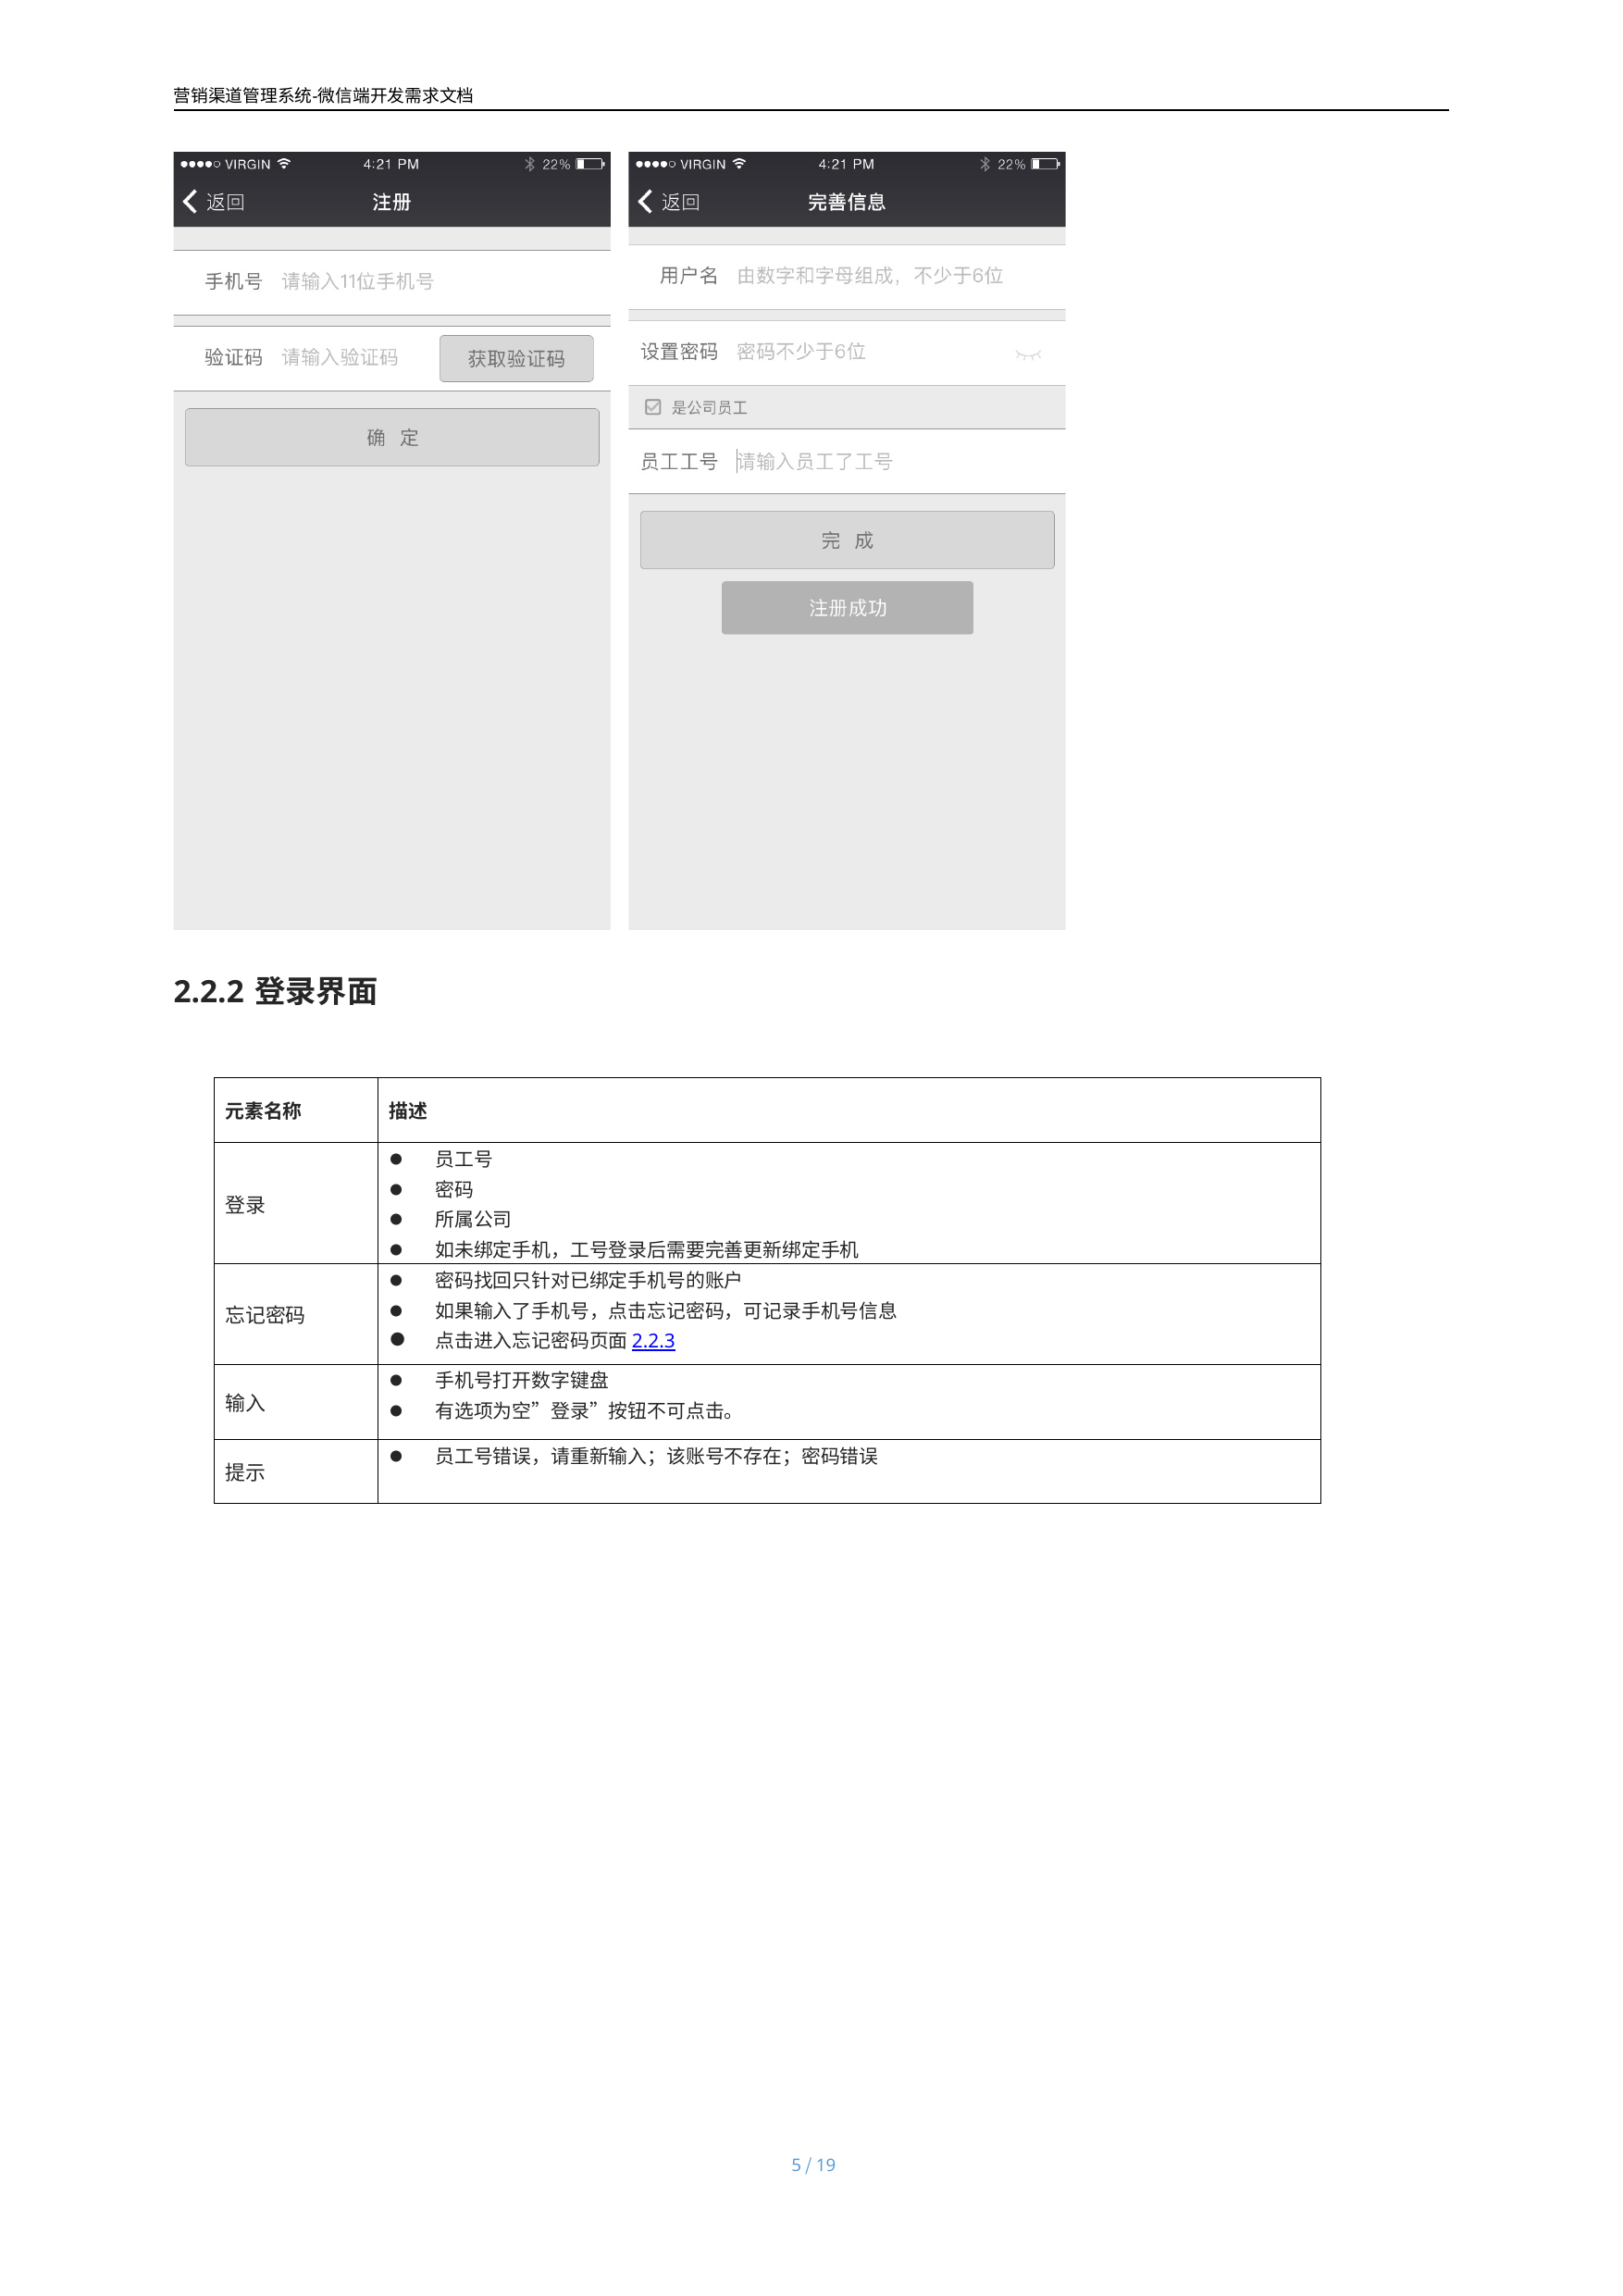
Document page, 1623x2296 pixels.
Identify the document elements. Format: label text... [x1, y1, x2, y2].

table_header 元素名称 [215, 1078, 378, 1142]
picture [173, 152, 611, 930]
table_cell 员工号 密码 所属公司 如未绑定手机，工号登录后需要完善更新绑定手机 [378, 1143, 1320, 1263]
picture [628, 152, 1066, 930]
table_cell 手机号打开数字键盘 有选项为空”登录”按钮不可点击。 [378, 1365, 1320, 1439]
table_cell 输入 [215, 1365, 378, 1439]
table_header 描述 [378, 1078, 1320, 1142]
table_cell 忘记密码 [215, 1264, 378, 1363]
table_cell 员工号错误，请重新输入；该账号不存在；密码错误 [378, 1440, 1320, 1503]
table_cell 登录 [215, 1143, 378, 1263]
subtitle 登录界面 [173, 960, 1449, 1020]
table_cell 密码找回只针对已绑定手机号的账户 如果输入了手机号，点击忘记密码，可记录手机号信息 点击进入忘记密码页面2.2.3 [378, 1264, 1320, 1363]
table_cell 提示 [215, 1440, 378, 1503]
